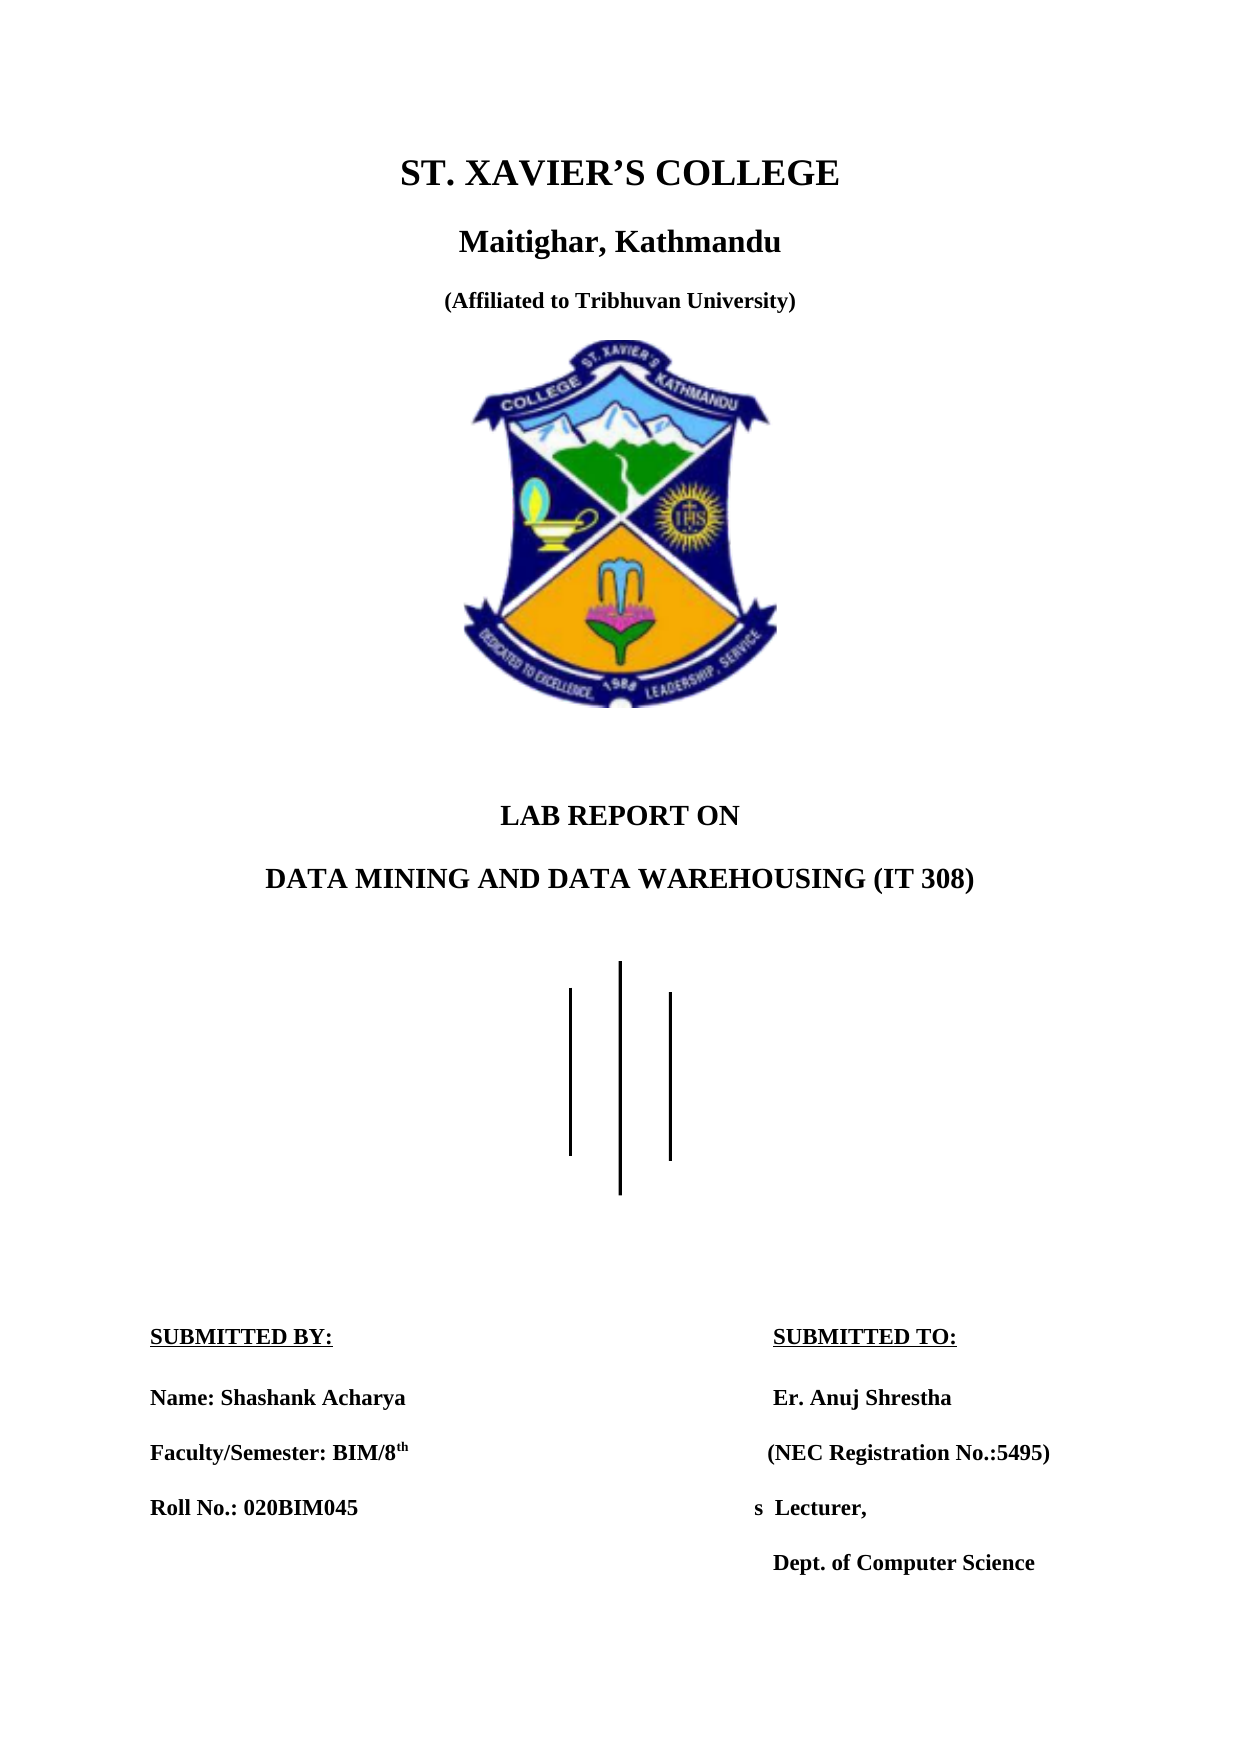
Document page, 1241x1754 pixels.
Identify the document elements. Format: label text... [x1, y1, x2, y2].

text Dept. of Computer Science [150, 1549, 1090, 1576]
text DATA MINING AND DATA WAREHOUSING (IT 308) [150, 862, 1090, 895]
text LAB REPORT ON [150, 798, 1090, 832]
text ST. XAVIER’S COLLEGE [150, 150, 1090, 193]
text SUBMITTED BY: SUBMITTED TO: [150, 1323, 1090, 1349]
text Roll No.: 020BIM045 s Lecturer, [150, 1494, 1090, 1520]
text (Affiliated to Tribhuvan University) [150, 288, 1090, 314]
picture [463, 340, 777, 708]
text Maitighar, Kathmandu [150, 222, 1090, 259]
text Name: Shashank Acharya Er. Anuj Shrestha [150, 1383, 1090, 1410]
text Faculty/Semester: BIM/8th (NEC Registration No.:5495) [150, 1439, 1090, 1465]
